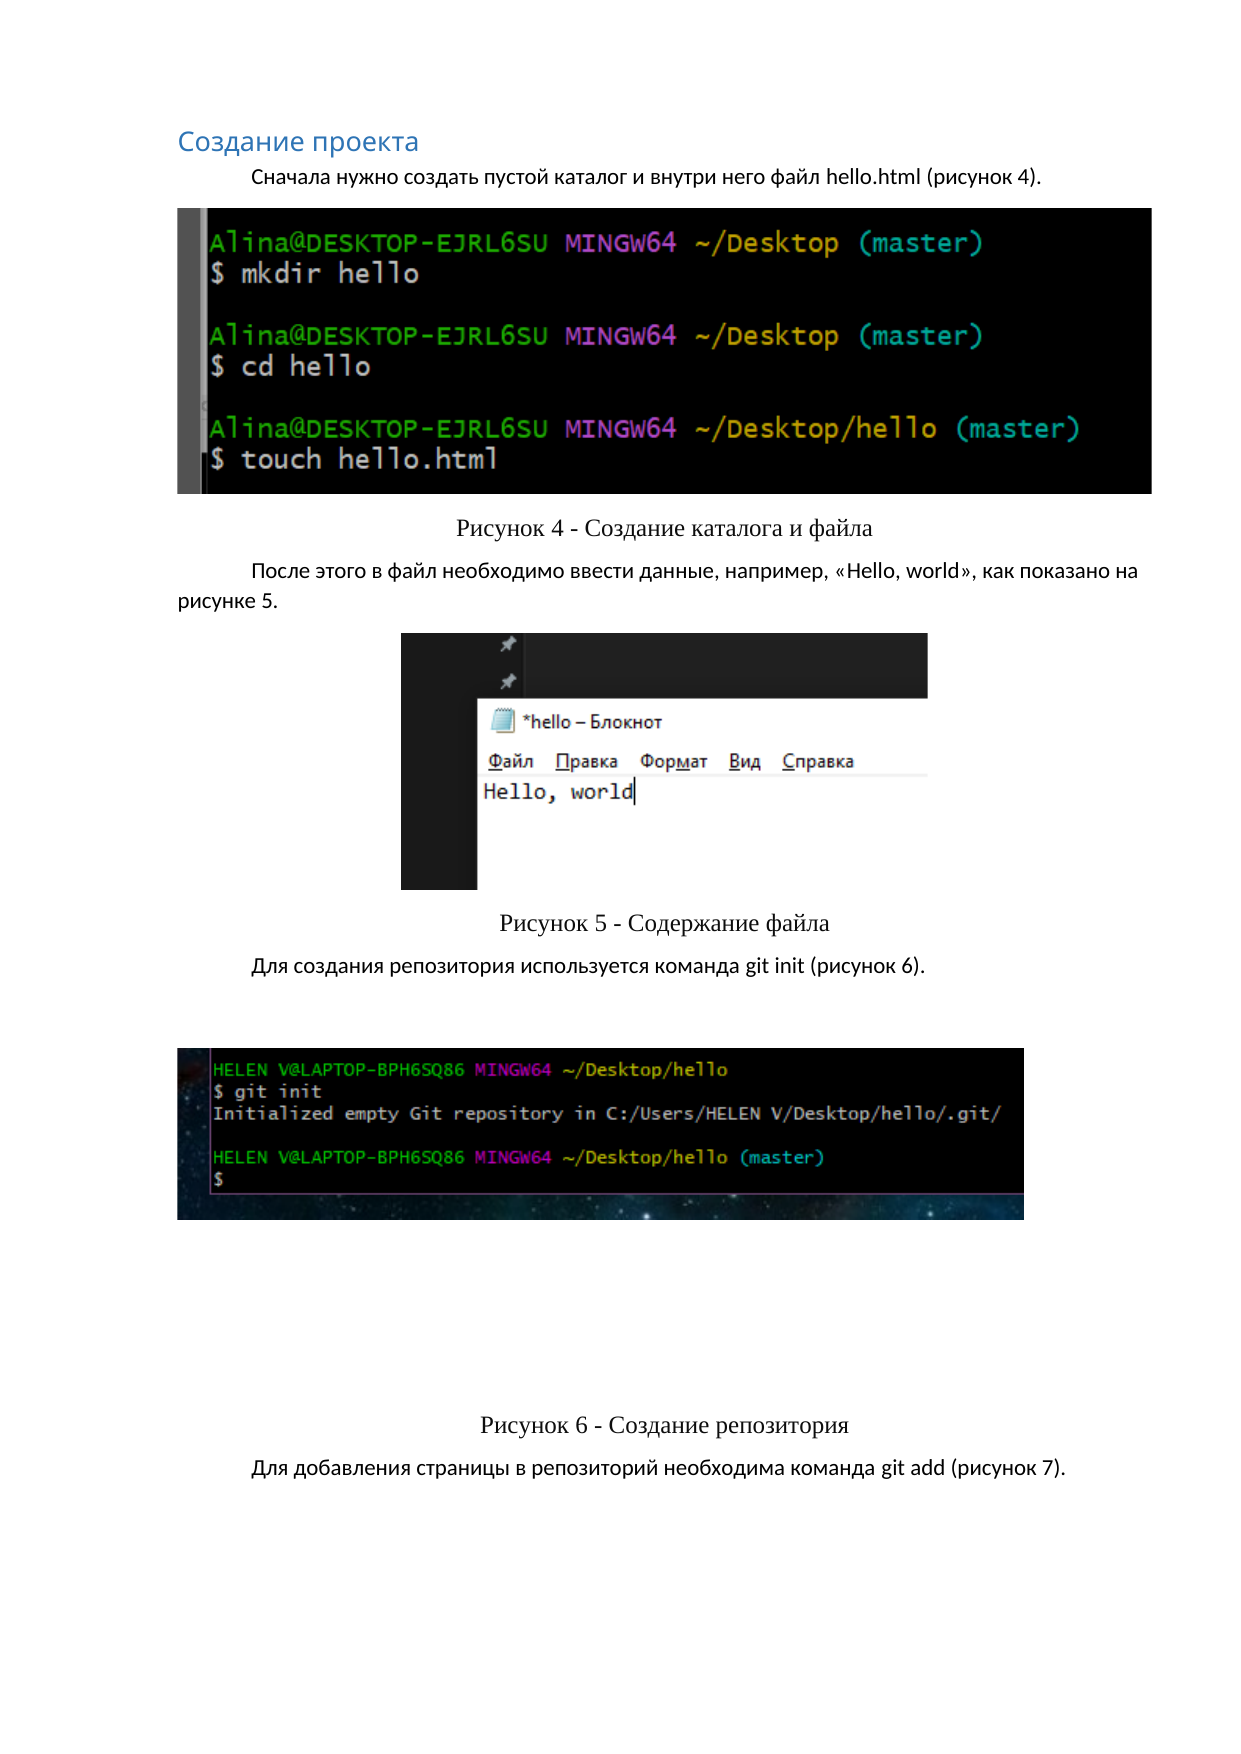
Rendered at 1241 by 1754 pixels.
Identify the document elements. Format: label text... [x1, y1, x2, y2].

text Для добавления страницы в репозиторий необходима команда git add (рисунок 7). [177, 1453, 1152, 1481]
text Рисунок 6 - Создание репозитория [177, 1410, 1152, 1438]
picture [936, 1208, 942, 1215]
picture [401, 633, 928, 890]
text Рисунок 5 - Содержание файла [177, 908, 1152, 937]
text После этого в файл необходимо ввести данные, например, «Hello, world», как показано на рисунке 5. [177, 556, 1152, 614]
picture [177, 1048, 1024, 1220]
subtitle Создание проекта [177, 122, 1152, 159]
text Сначала нужно создать пустой каталог и внутри него файл hello.html (рисунок 4). [177, 162, 1152, 190]
text Для создания репозитория используется команда git init (рисунок 6). [177, 951, 1152, 979]
picture [177, 208, 1152, 494]
text Рисунок 4 - Создание каталога и файла [177, 513, 1152, 542]
